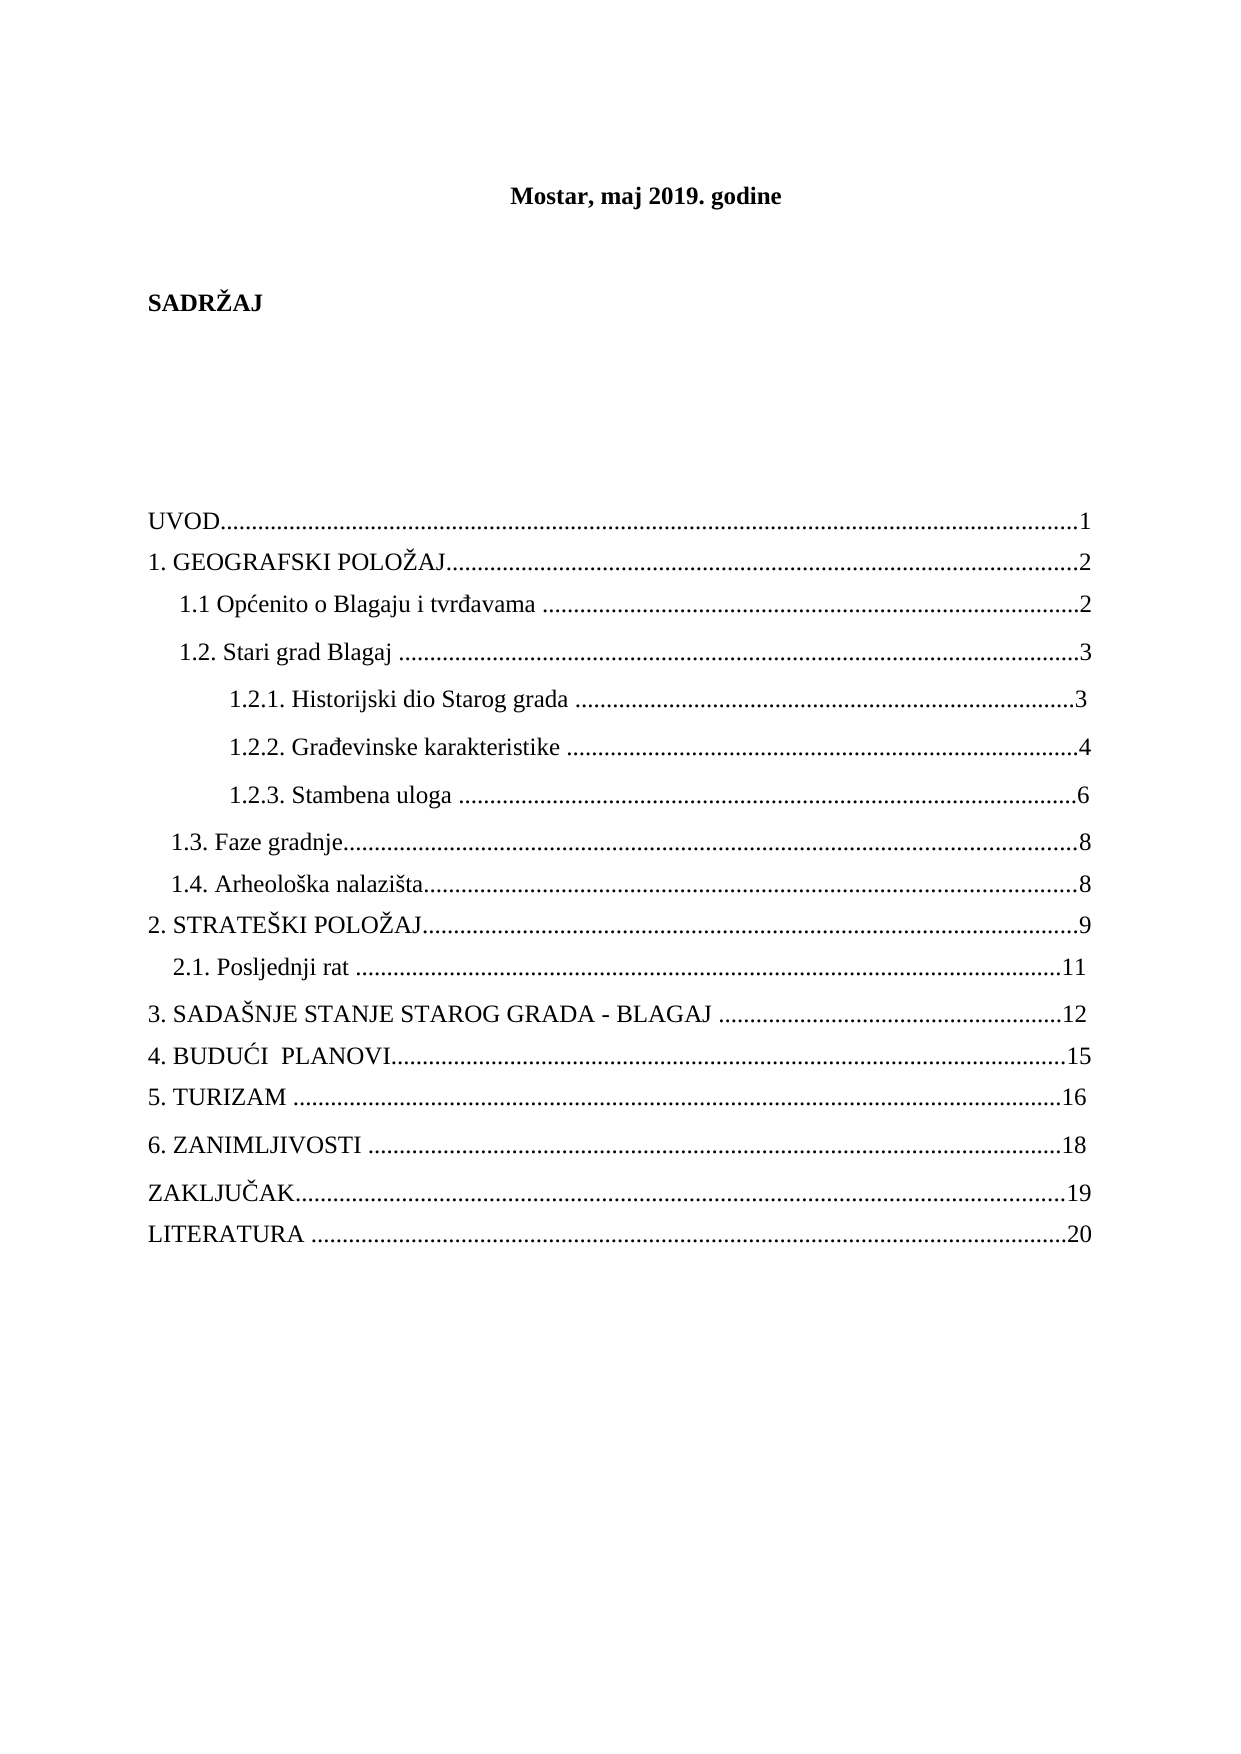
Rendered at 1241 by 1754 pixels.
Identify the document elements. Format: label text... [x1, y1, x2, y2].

text SADRŽAJ [148, 230, 1092, 317]
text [148, 148, 1092, 209]
